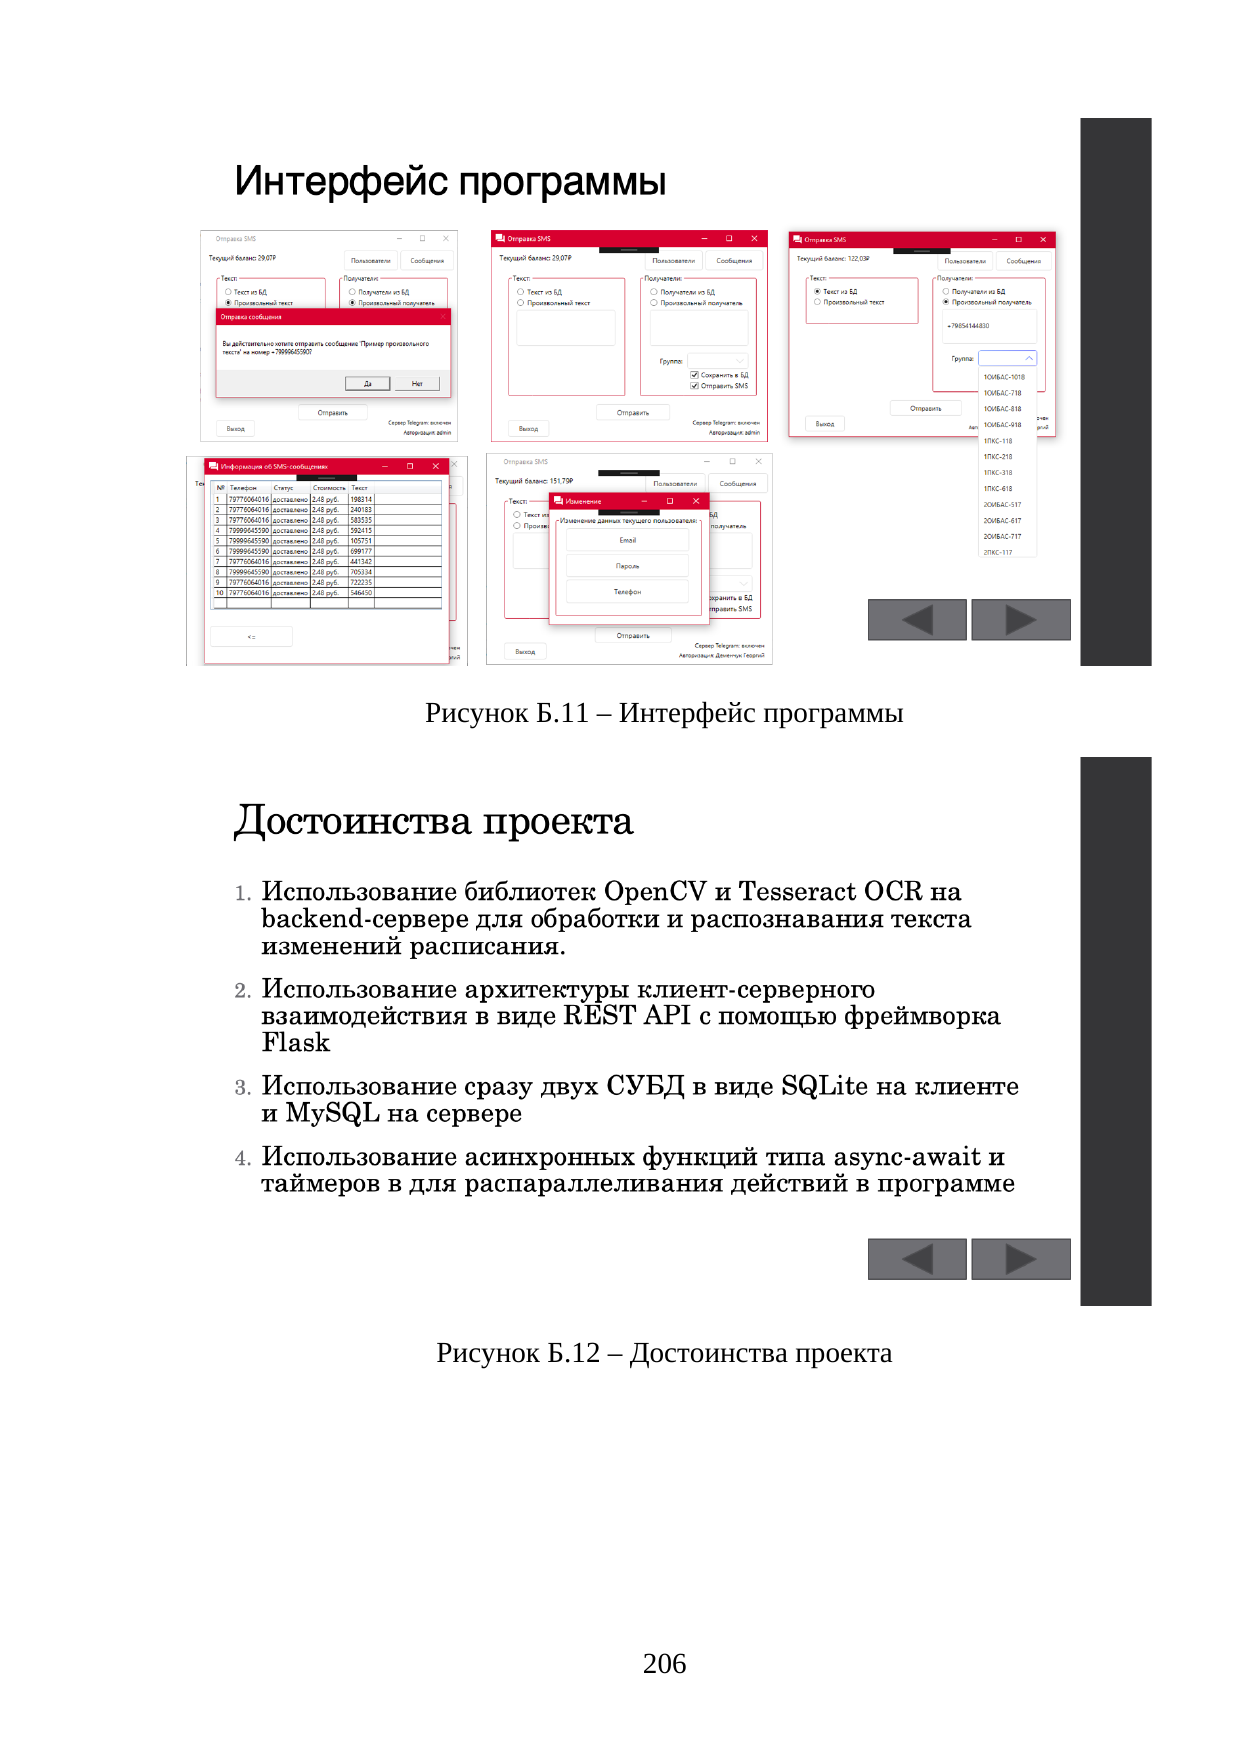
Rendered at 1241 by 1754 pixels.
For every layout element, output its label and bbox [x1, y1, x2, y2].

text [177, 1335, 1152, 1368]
picture [177, 118, 1152, 666]
picture [177, 757, 1152, 1306]
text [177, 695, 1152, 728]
